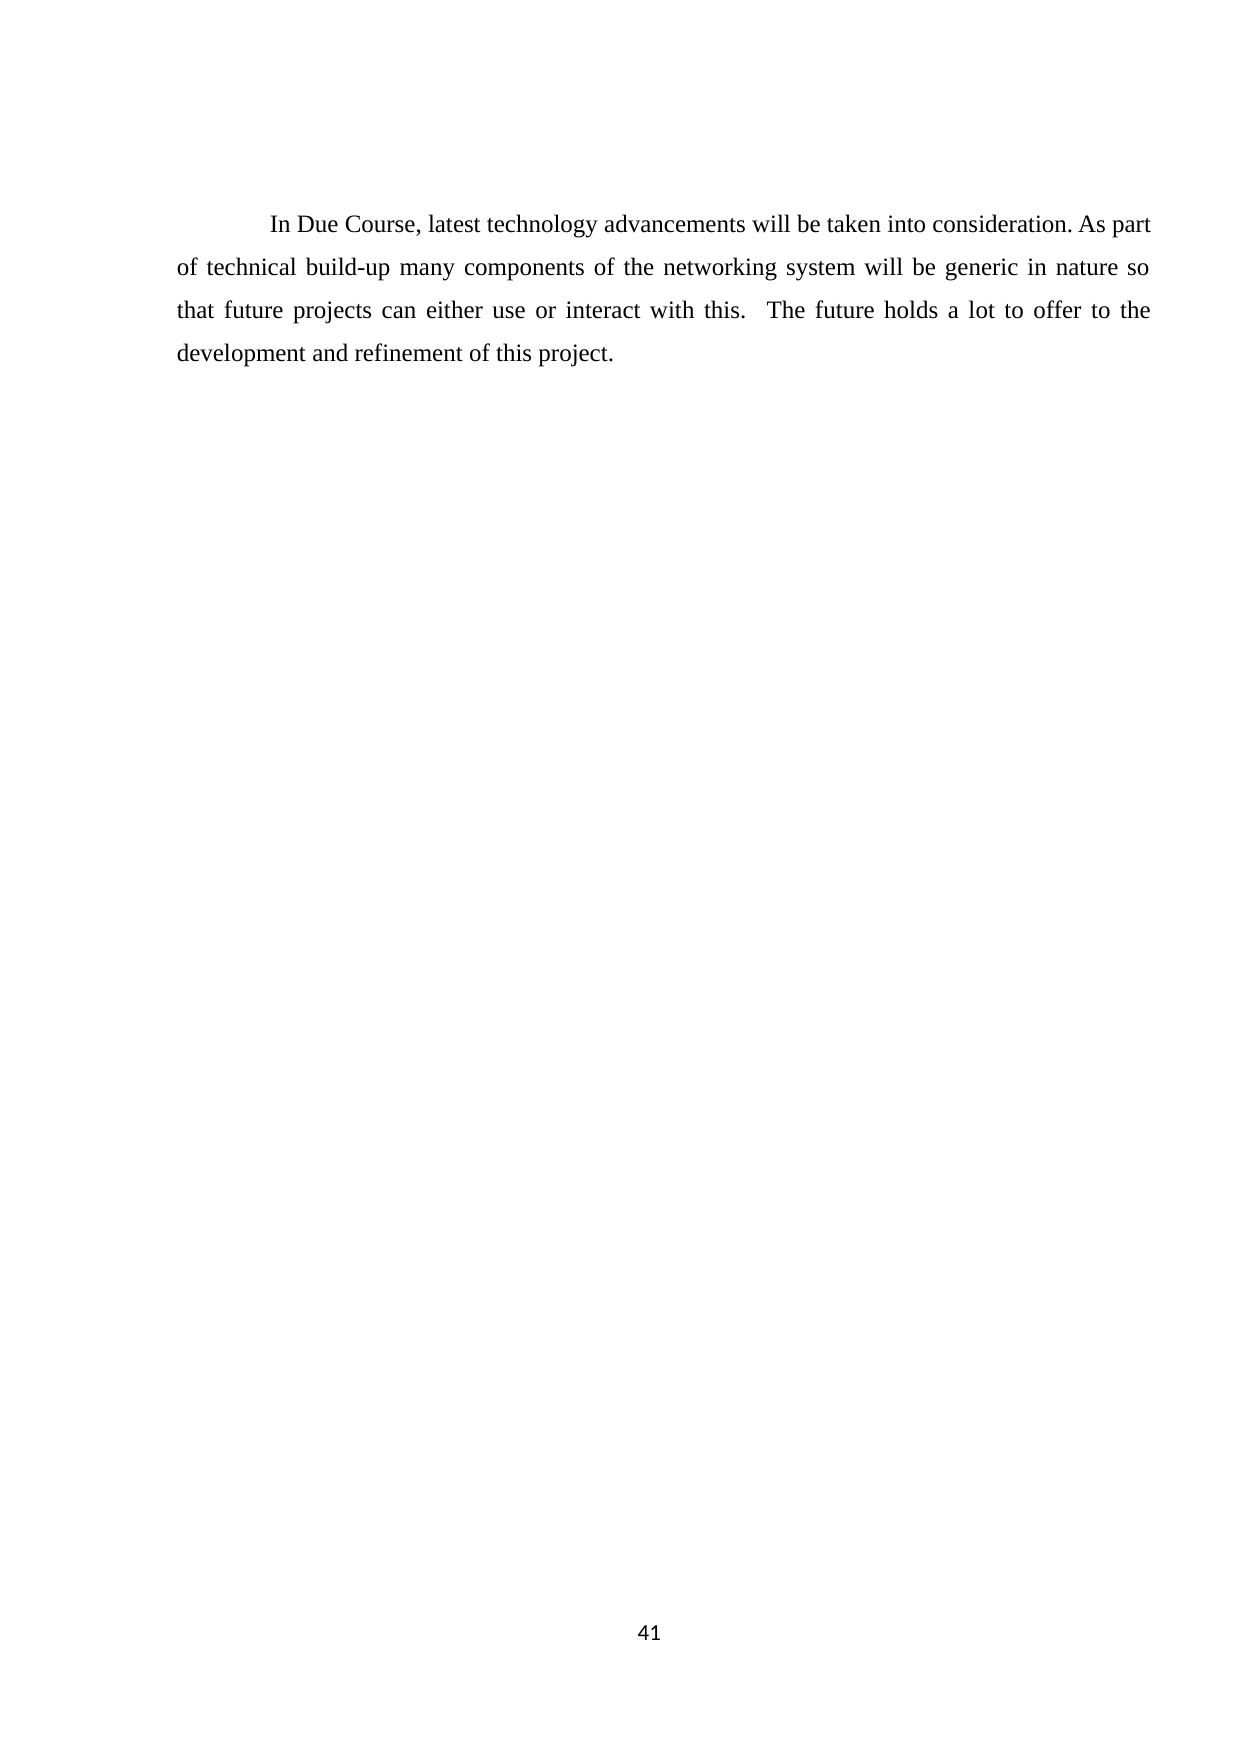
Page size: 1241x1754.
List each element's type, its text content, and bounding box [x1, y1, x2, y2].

text In Due Course, latest technology advancements will be taken into consideration. As part of technical build-up many components of the networking system will be generic in nature so that future projects can either use or interact with this. The future holds a lot to offer to the development and refinement of this project. [176, 209, 1151, 367]
